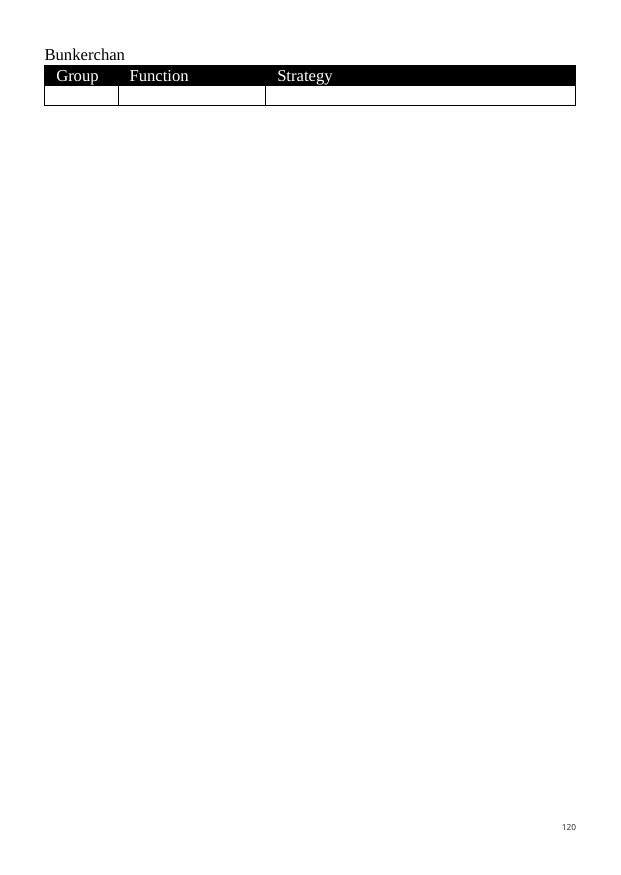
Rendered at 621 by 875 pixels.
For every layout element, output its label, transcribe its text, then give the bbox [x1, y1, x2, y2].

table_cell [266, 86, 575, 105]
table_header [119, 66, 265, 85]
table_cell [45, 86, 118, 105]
text Bunkerchan [44, 44, 576, 63]
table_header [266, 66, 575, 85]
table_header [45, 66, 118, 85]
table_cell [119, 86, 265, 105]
